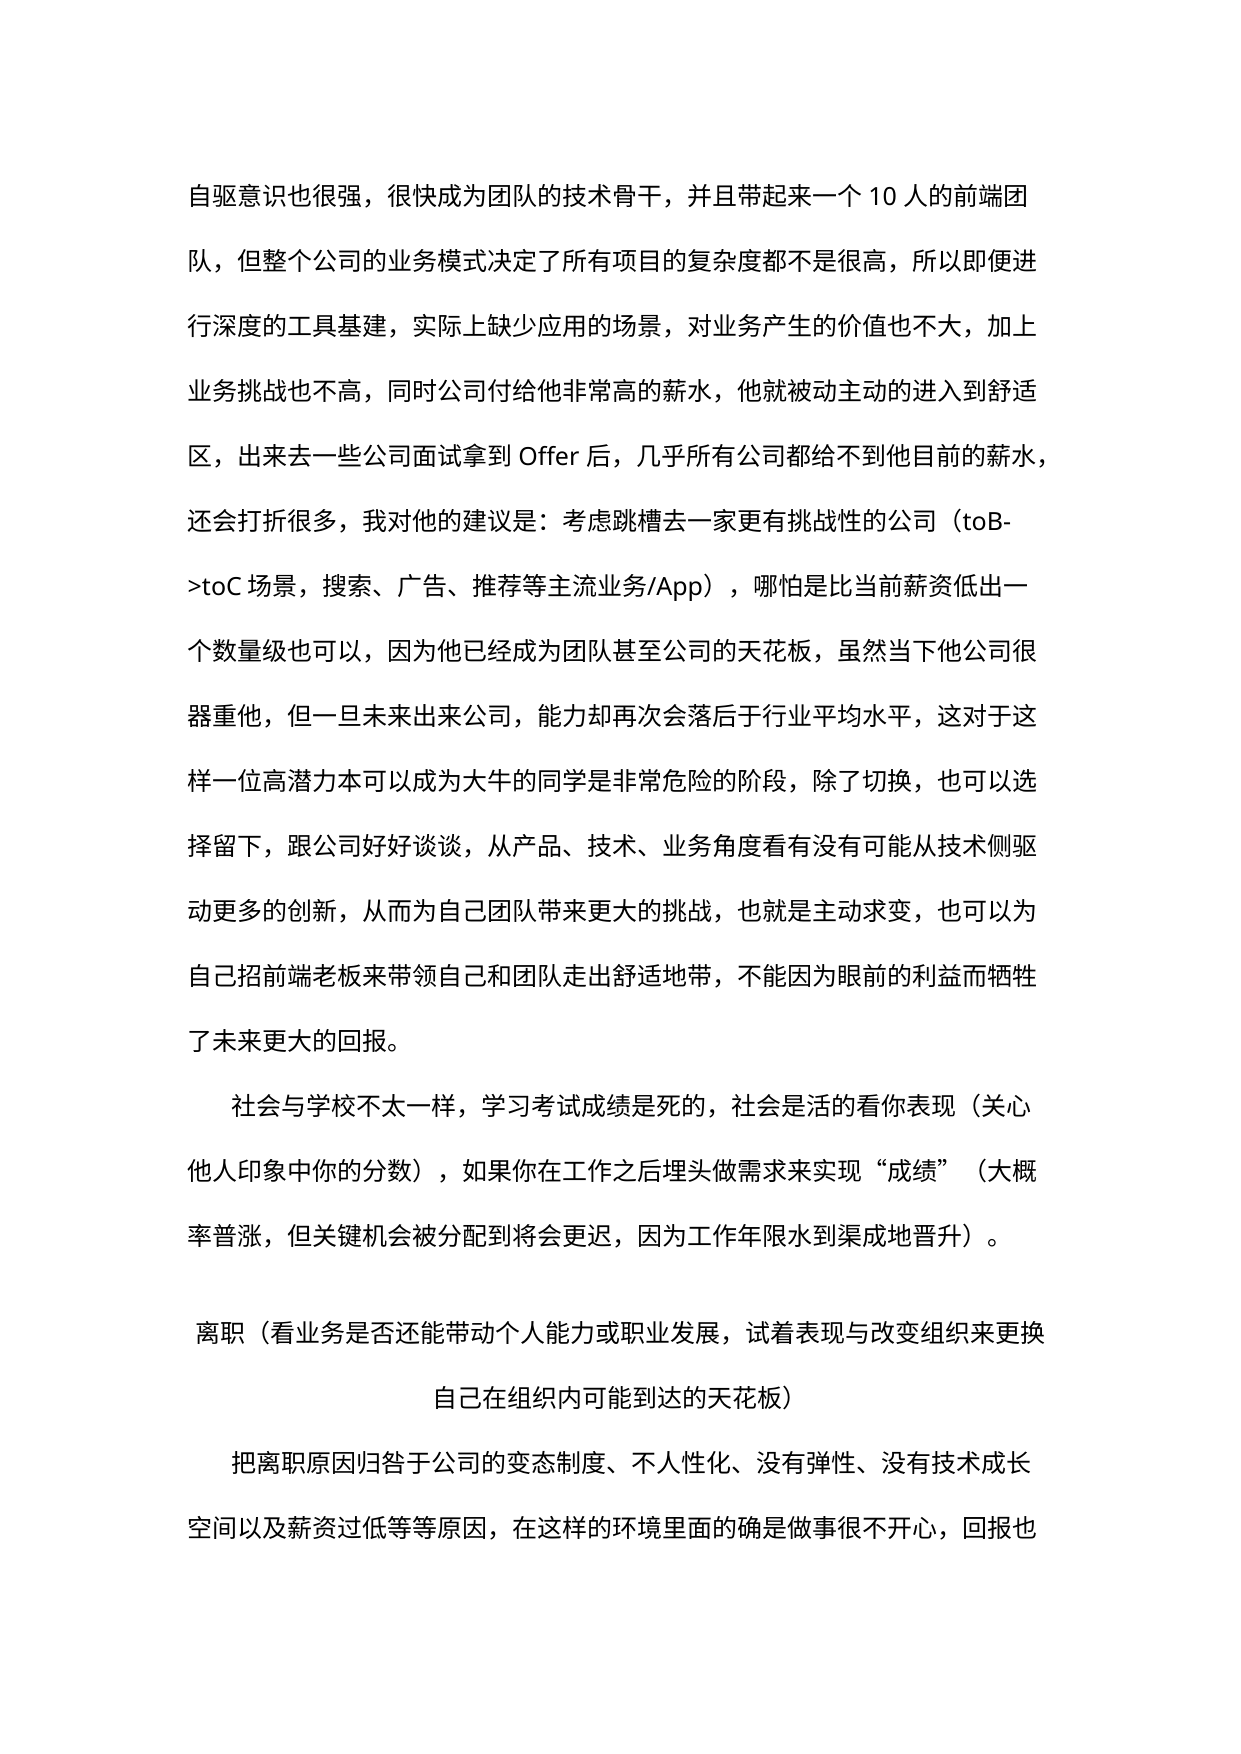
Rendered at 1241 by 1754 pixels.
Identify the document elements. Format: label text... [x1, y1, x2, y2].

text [187, 162, 1053, 1072]
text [187, 1429, 1053, 1559]
text 社会与学校不太一样，学习考试成绩是死的，社会是活的看你表现（关心他人印象中你的分数），如果你在工作之后埋头做需求来实现“成绩”（大概率普涨，但关键机会被分配到将会更迟，因为工作年限水到渠成地晋升）。 [187, 1072, 1053, 1267]
text 离职（看业务是否还能带动个人能力或职业发展，试着表现与改变组织来更换自己在组织内可能到达的天花板） [187, 1299, 1053, 1429]
